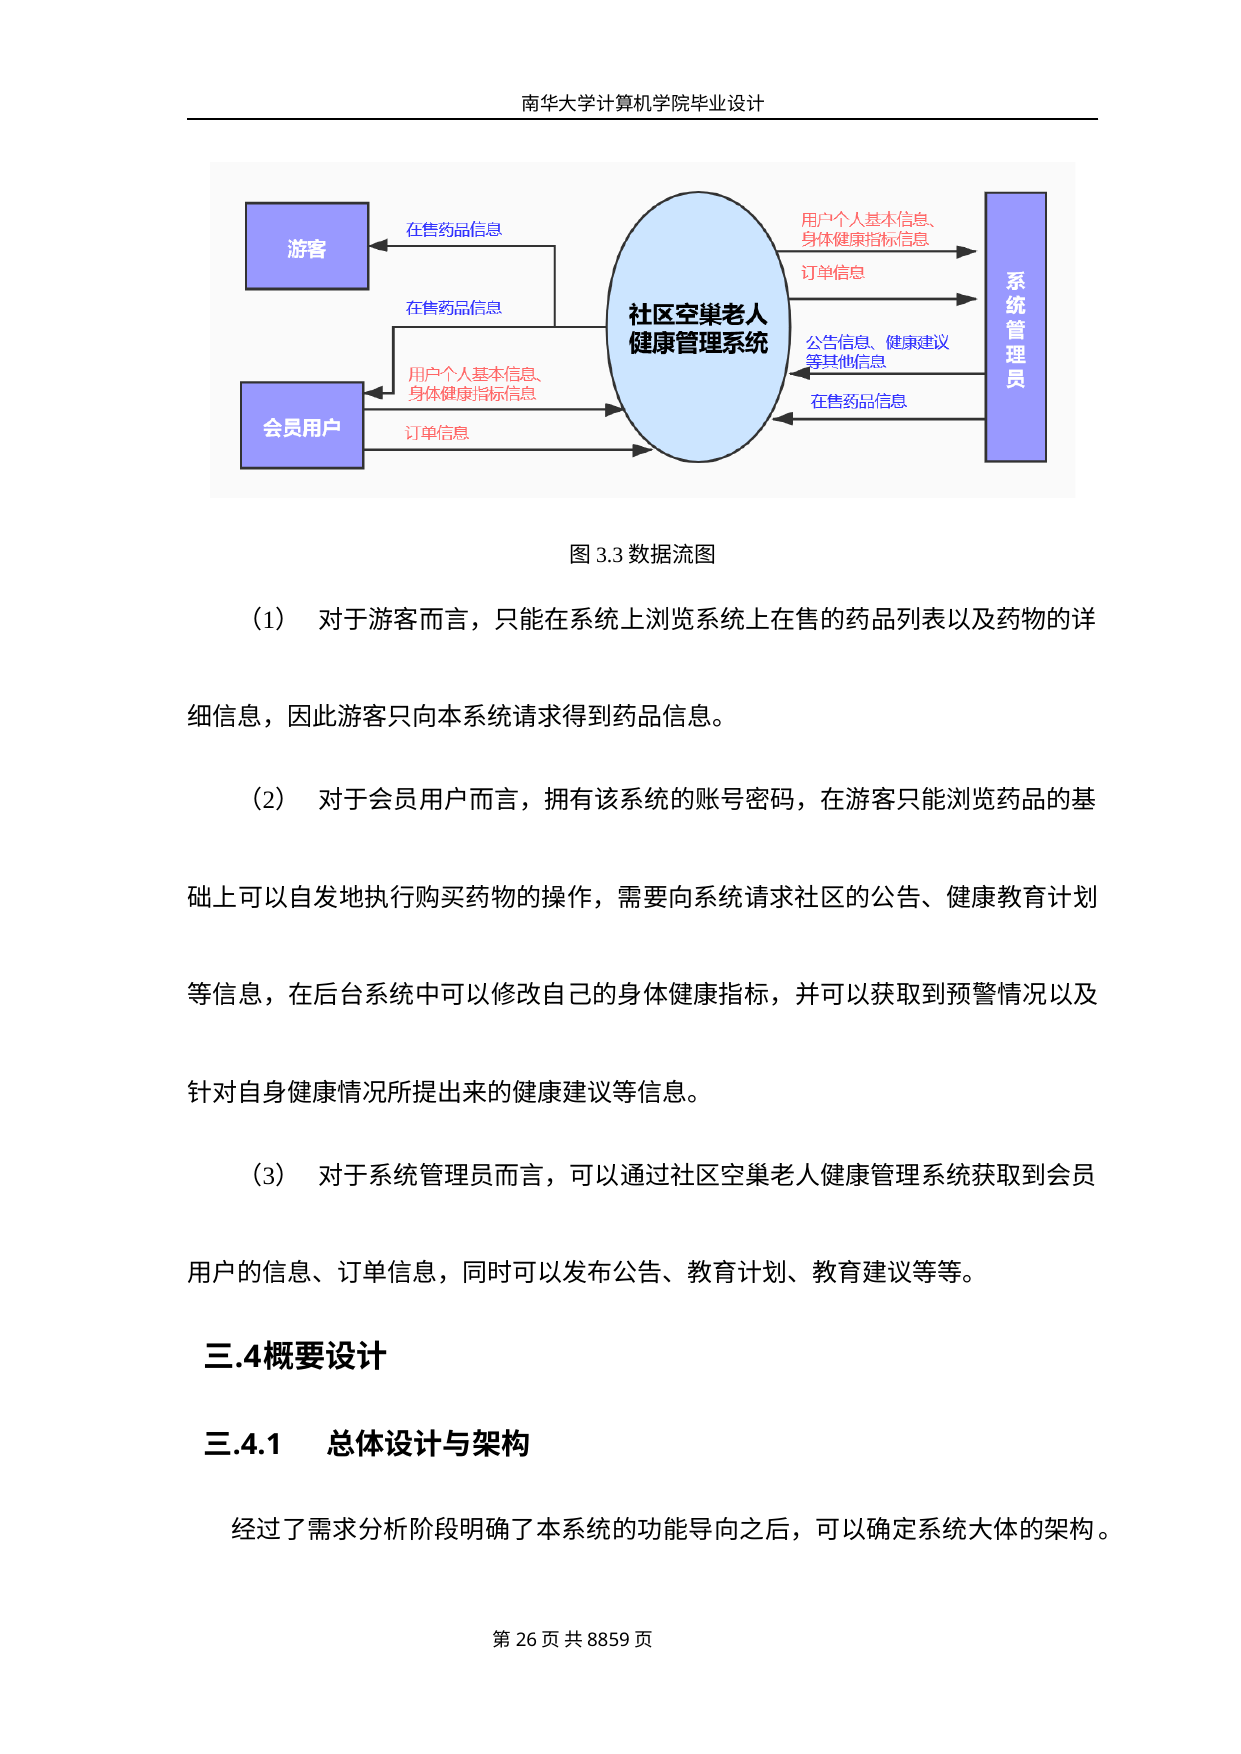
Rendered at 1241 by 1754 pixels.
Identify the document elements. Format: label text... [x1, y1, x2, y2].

list 对于游客而言，只能在系统上浏览系统上在售的药品列表以及药物的详细信息，因此游客只向本系统请求得到药品信息。 [187, 585, 1098, 747]
picture [210, 162, 1076, 498]
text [187, 1496, 1098, 1561]
list 对于会员用户而言，拥有该系统的账号密码，在游客只能浏览药品的基础上可以自发地执行购买药物的操作，需要向系统请求社区的公告、健康教育计划等信息，在后台系统中可以修改自己的身体健康指标，并可以获取到预警情况以及针对自身健康情况所提出来的健康建议等信息。 [187, 765, 1098, 1123]
text 图3.3 数据流图 [187, 536, 1098, 569]
subtitle 总体设计与架构 [203, 1409, 1098, 1474]
list 对于系统管理员而言，可以通过社区空巢老人健康管理系统获取到会员用户的信息、订单信息，同时可以发布公告、教育计划、教育建议等等。 [187, 1141, 1098, 1303]
subtitle 概要设计 [203, 1322, 1098, 1387]
